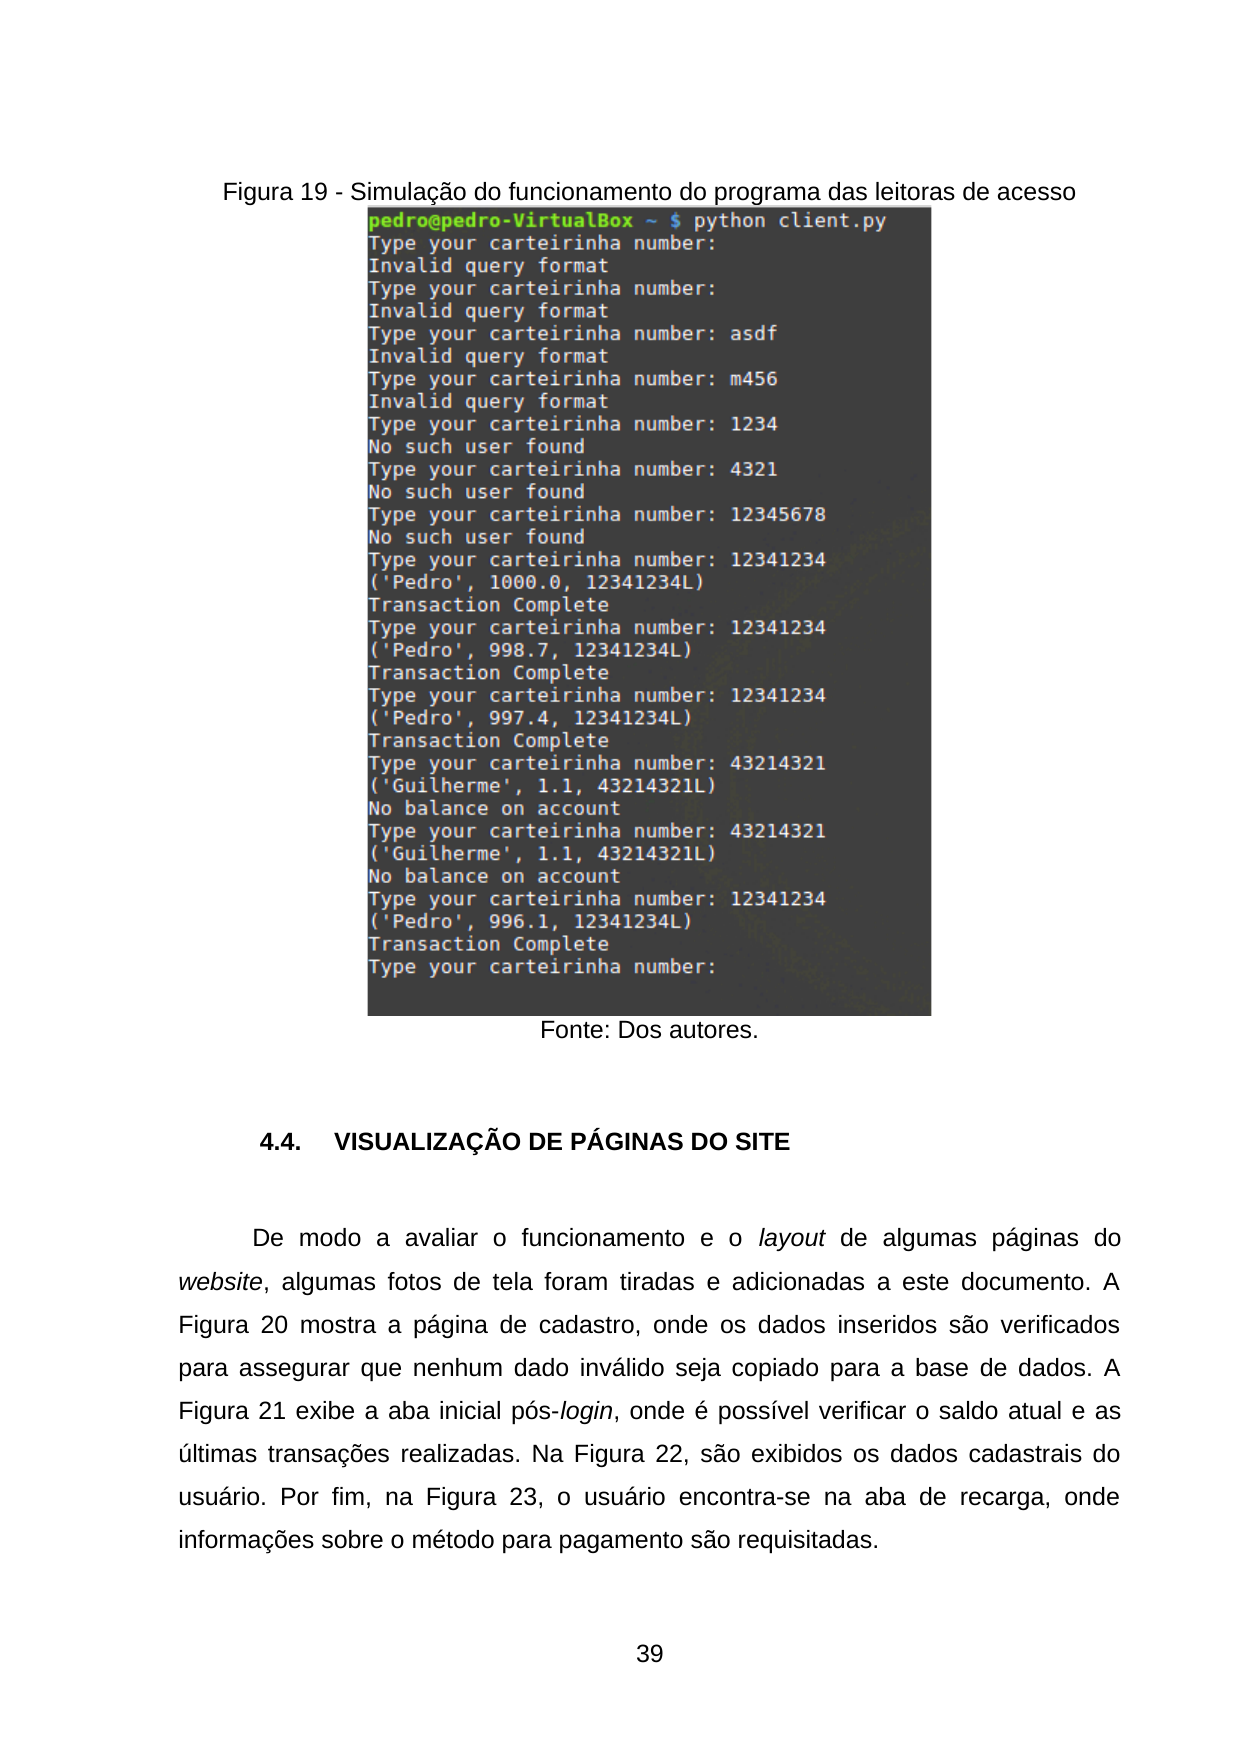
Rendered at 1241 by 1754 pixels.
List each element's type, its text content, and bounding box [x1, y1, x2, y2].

text Fonte: Dos autores. [177, 1015, 1122, 1044]
picture [367, 205, 932, 1016]
subtitle Visualização de páginas do site [259, 1126, 1122, 1155]
text De modo a avaliar o funcionamento e o layout de algumas páginas do website, algumas fotos de tela foram tiradas e adicionadas a este documento. A Figura 20 mostra a página de cadastro, onde os dados inseridos são verificados para assegurar que nenhum dado inválido seja copiado para a base de dados. A Figura 21 exibe a aba inicial pós-login, onde é possível verificar o saldo atual e as últimas transações realizadas. Na Figura 22, são exibidos os dados cadastrais do usuário. Por fim, na Figura 23, o usuário encontra-se na aba de recarga, onde informações sobre o método para pagamento são requisitadas. [178, 1223, 1122, 1554]
